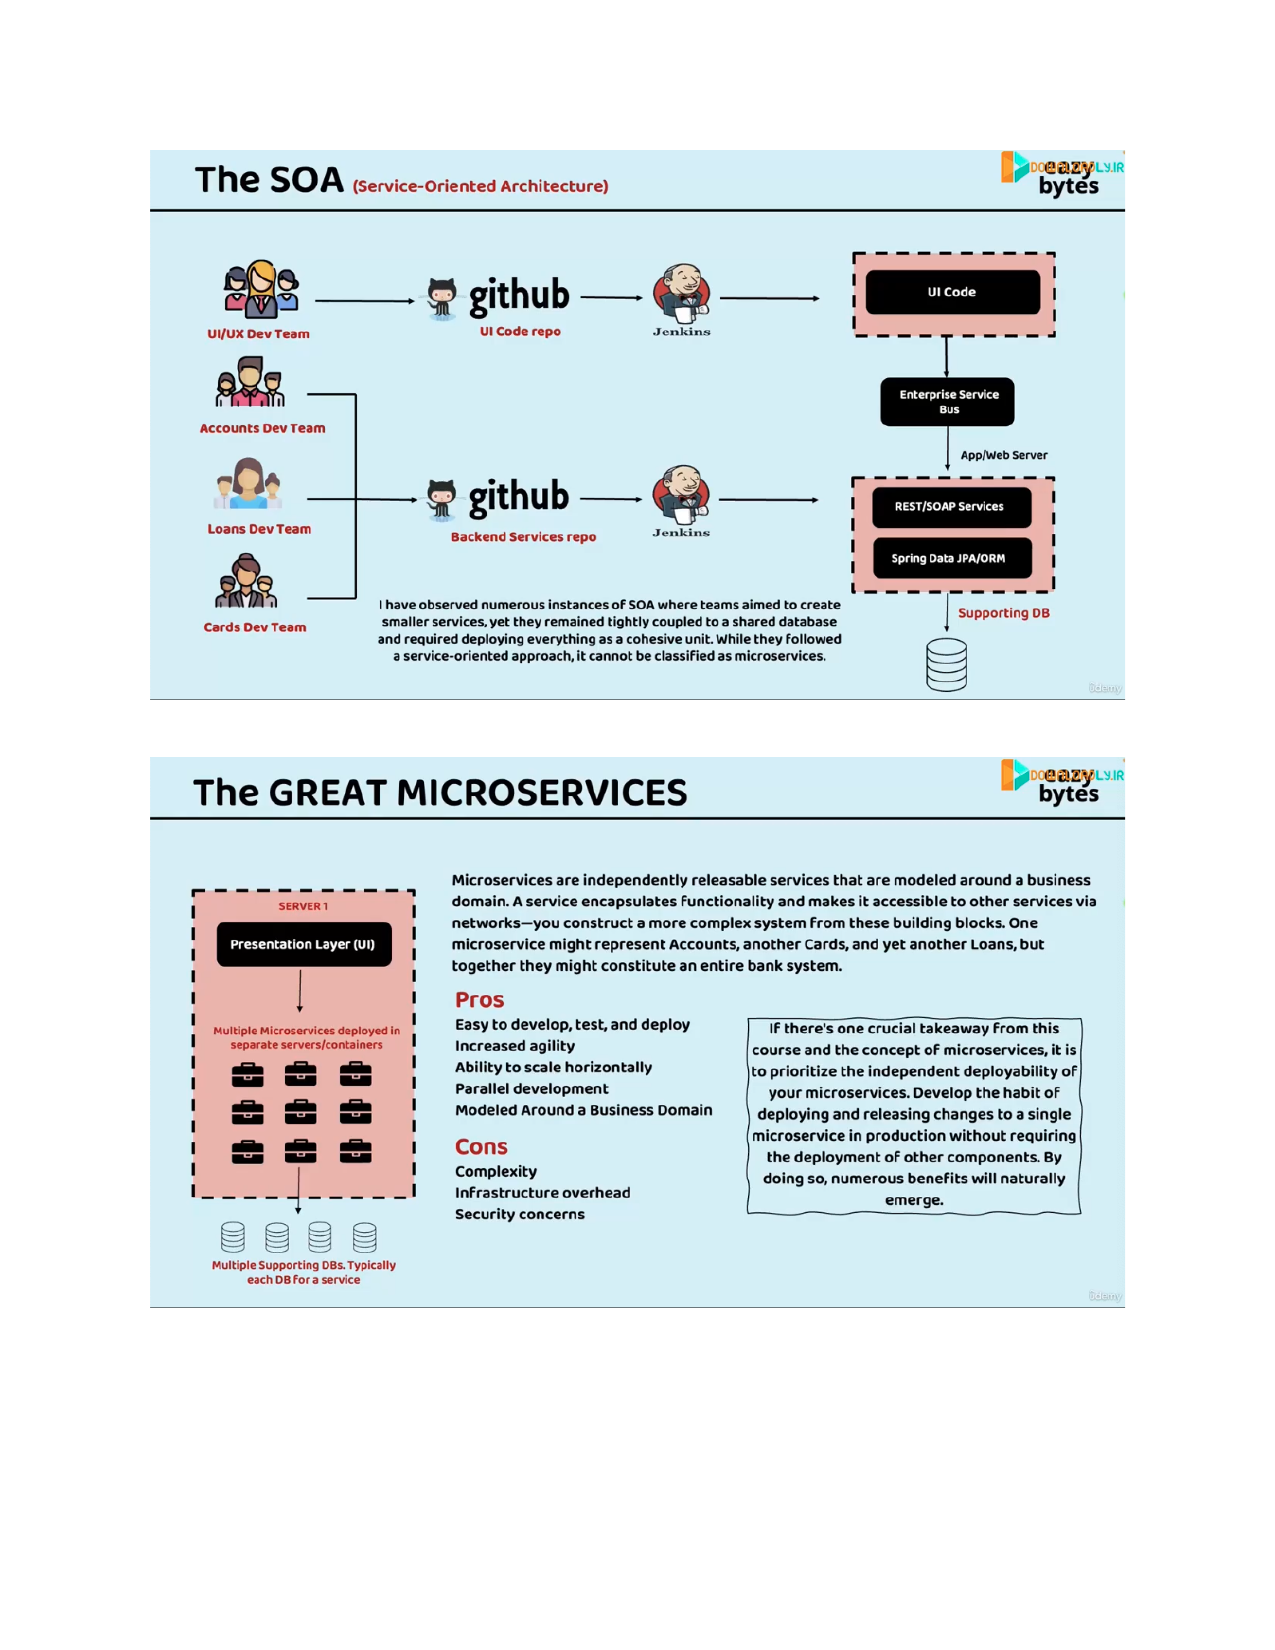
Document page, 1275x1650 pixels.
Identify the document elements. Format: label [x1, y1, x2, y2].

picture [150, 150, 1125, 700]
picture [150, 757, 1125, 1308]
